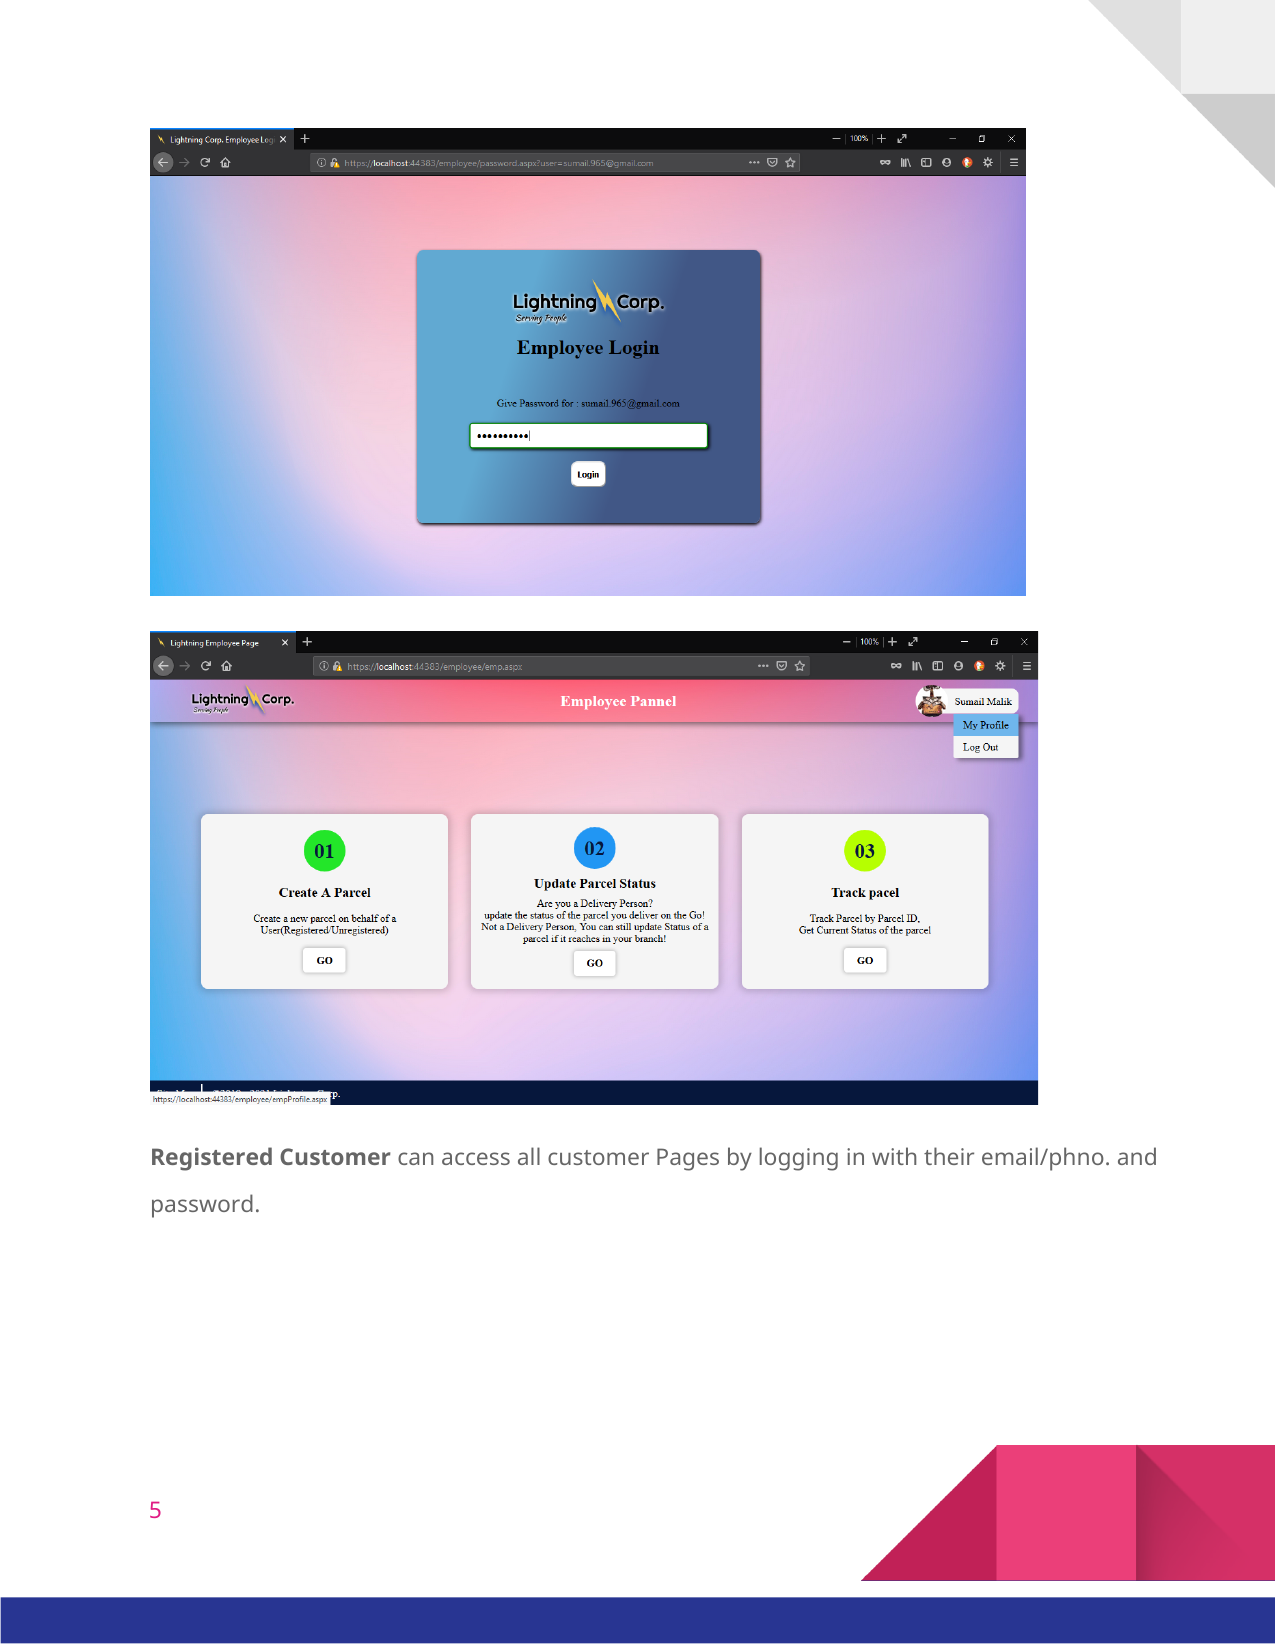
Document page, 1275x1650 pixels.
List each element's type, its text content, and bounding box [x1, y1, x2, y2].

picture [861, 1444, 1275, 1581]
picture [150, 128, 1026, 596]
picture [1087, 0, 1275, 188]
picture [150, 631, 1039, 1105]
text Registered Customer can access all customer Pages by logging in with their email/phno. and password. [150, 1141, 1200, 1219]
